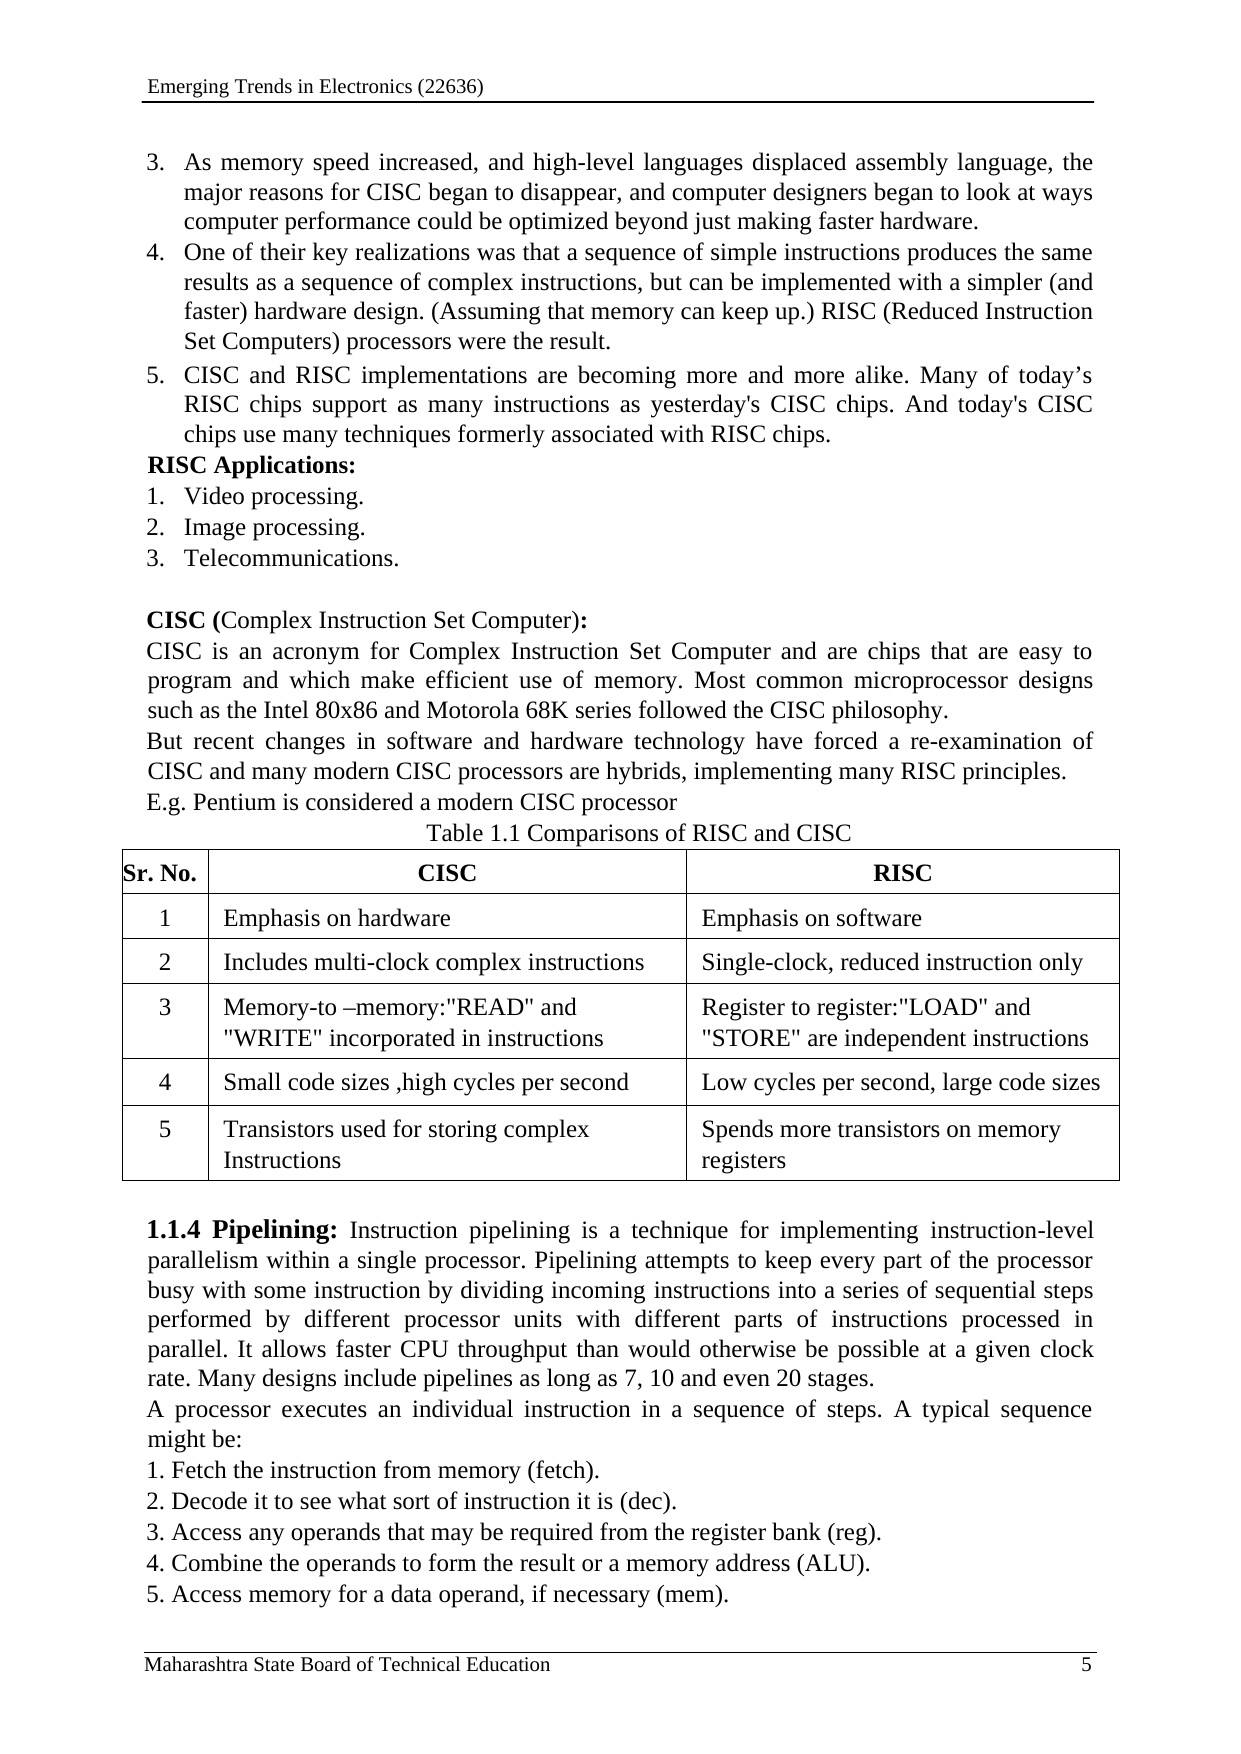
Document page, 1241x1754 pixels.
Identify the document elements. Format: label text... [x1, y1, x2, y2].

table_cell Includes multi-clock complex instructions [209, 939, 686, 983]
table_cell Register to register:"LOAD" and "STORE" are independent instructions [687, 984, 1119, 1058]
text But recent changes in software and hardware technology have forced a re-examination of CISC and many modern CISC processors are hybrids, implementing many RISC principles. [146, 726, 1094, 784]
table_cell Small code sizes ,high cycles per second [209, 1059, 686, 1105]
list Fetch the instruction from memory (fetch). [146, 1455, 1094, 1484]
table_cell 4 [123, 1059, 208, 1105]
table_cell 3 [123, 984, 208, 1058]
table_header CISC [209, 850, 686, 893]
table_header RISC [687, 850, 1119, 893]
subtitle Table 1.1 Comparisons of RISC and CISC [133, 818, 1144, 846]
table_cell Memory-to –memory:"READ" and "WRITE" incorporated in instructions [209, 984, 686, 1058]
list Telecommunications. [146, 543, 1094, 572]
table_cell Emphasis on hardware [209, 894, 686, 938]
table_header Sr. No. [123, 850, 208, 893]
table_cell Emphasis on software [687, 894, 1119, 938]
table_cell 2 [123, 939, 208, 983]
list Access memory for a data operand, if necessary (mem). [146, 1579, 1094, 1607]
table_cell Single-clock, reduced instruction only [687, 939, 1119, 983]
text A processor executes an individual instruction in a sequence of steps. A typical sequence might be: [146, 1394, 1094, 1453]
text CISC (Complex Instruction Set Computer): [146, 605, 1094, 634]
list CISC and RISC implementations are becoming more and more alike. Many of today’s RISC chips support as many instructions as yesterday's CISC chips. And today's CISC chips use many techniques formerly associated with RISC chips. [146, 360, 1094, 448]
list Image processing. [146, 512, 1094, 541]
table_cell 5 [123, 1106, 208, 1180]
table_cell 1 [123, 894, 208, 938]
text 1.1.4 Pipelining: Instruction pipelining is a technique for implementing instruction-level parallelism within a single processor. Pipelining attempts to keep every part of the processor busy with some instruction by dividing incoming instructions into a series of sequential steps performed by different processor units with different parts of instructions processed in parallel. It allows faster CPU throughput than would otherwise be possible at a given clock rate. Many designs include pipelines as long as 7, 10 and even 20 stages. [146, 1213, 1094, 1392]
list Video processing. [146, 481, 1094, 510]
list One of their key realizations was that a sequence of simple instructions produces the same results as a sequence of complex instructions, but can be implemented with a simpler (and faster) hardware design. (Assuming that memory can keep up.) RISC (Reduced Instruction Set Computers) processors were the result. [146, 237, 1094, 355]
table_cell Spends more transistors on memory registers [687, 1106, 1119, 1180]
text RISC Applications: [147, 450, 1181, 479]
list Access any operands that may be required from the register bank (reg). [146, 1517, 1094, 1546]
text E.g. Pentium is considered a modern CISC processor [146, 787, 1094, 815]
list Combine the operands to form the result or a memory address (ALU). [146, 1548, 1094, 1577]
text CISC is an acronym for Complex Instruction Set Computer and are chips that are easy to program and which make efficient use of memory. Most common microprocessor designs such as the Intel 80x86 and Motorola 68K series followed the CISC philosophy. [146, 636, 1094, 724]
table_cell Transistors used for storing complex Instructions [209, 1106, 686, 1180]
list As memory speed increased, and high-level languages displaced assembly language, the major reasons for CISC began to disappear, and computer designers began to look at ways computer performance could be optimized beyond just making faster hardware. [146, 147, 1094, 235]
list Decode it to see what sort of instruction it is (dec). [146, 1486, 1094, 1515]
table_cell Low cycles per second, large code sizes [687, 1059, 1119, 1105]
